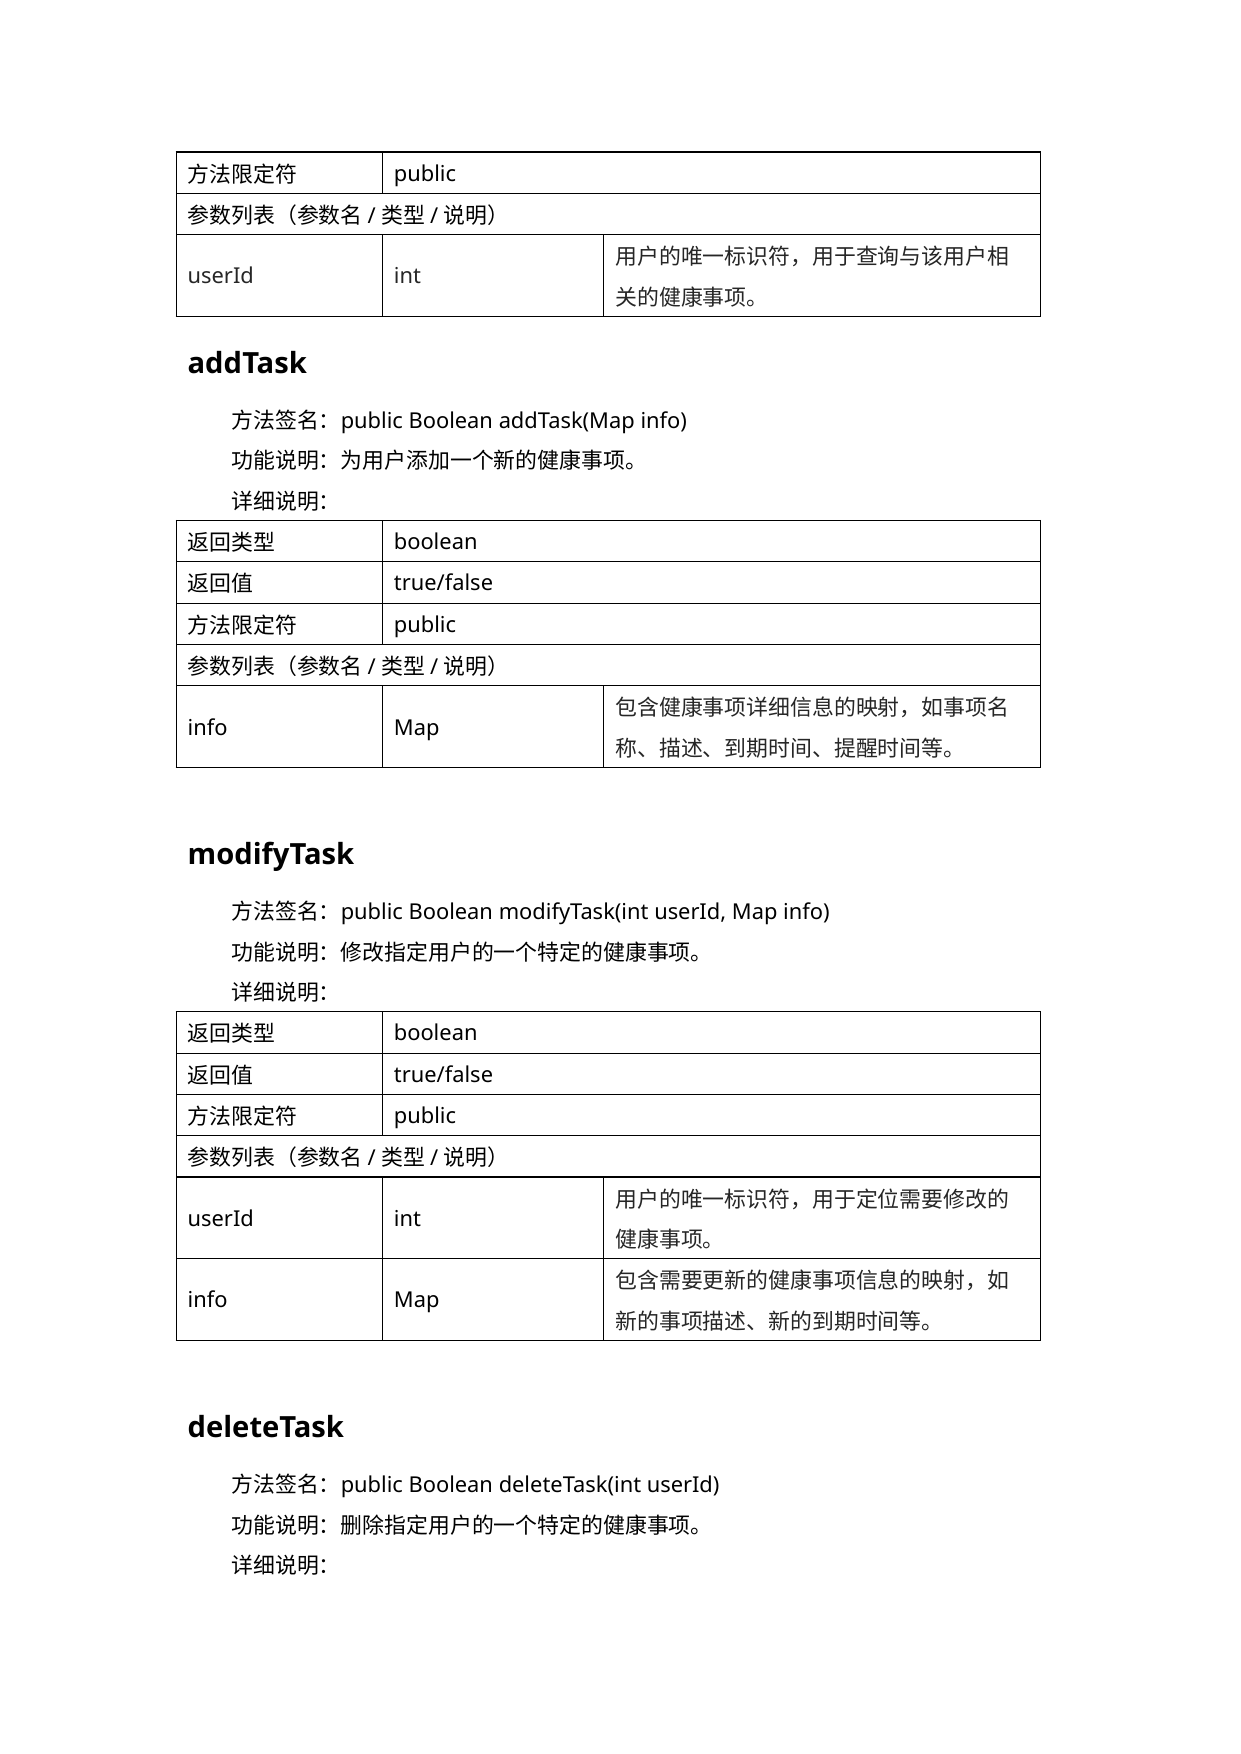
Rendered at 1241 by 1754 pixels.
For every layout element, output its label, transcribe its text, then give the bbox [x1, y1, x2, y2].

table_header 返回类型 [177, 521, 382, 561]
table_cell 参数列表（参数名 / 类型 / 说明） [177, 194, 1040, 234]
table_cell int [383, 1178, 603, 1258]
table_cell 参数列表（参数名 / 类型 / 说明） [177, 645, 1040, 685]
subtitle deleteTask [187, 1406, 1053, 1446]
table_cell 包含需要更新的健康事项信息的映射，如新的事项描述、新的到期时间等。 [604, 1259, 1040, 1340]
table_header boolean [383, 521, 1040, 561]
table_cell 用户的唯一标识符，用于查询与该用户相关的健康事项。 [604, 235, 1040, 316]
table_cell 方法限定符 [177, 604, 382, 644]
text 方法签名：public Boolean modifyTask(int userId, Map info) [187, 890, 1053, 930]
table_header boolean [383, 1012, 1040, 1052]
subtitle addTask [187, 342, 1053, 382]
table_header 返回类型 [177, 1012, 382, 1052]
text 详细说明： [187, 479, 1053, 520]
table_cell 返回值 [177, 562, 382, 602]
table_cell 参数列表（参数名 / 类型 / 说明） [177, 1136, 1040, 1176]
text 方法签名：public Boolean deleteTask(int userId) [187, 1463, 1053, 1503]
table_cell 方法限定符 [177, 153, 382, 193]
table_cell true/false [383, 1054, 1040, 1094]
table_cell Map [383, 1259, 603, 1340]
table_cell int [383, 235, 603, 316]
table_cell 包含健康事项详细信息的映射，如事项名称、描述、到期时间、提醒时间等。 [604, 686, 1040, 767]
table_cell 方法限定符 [177, 1095, 382, 1135]
text 详细说明： [187, 971, 1053, 1011]
table_cell public [383, 153, 1040, 193]
table_cell info [177, 1259, 382, 1340]
table_cell true/false [383, 562, 1040, 602]
text 详细说明： [187, 1544, 1053, 1584]
table_cell info [177, 686, 382, 767]
text 方法签名：public Boolean addTask(Map info) [187, 399, 1053, 439]
table_cell 返回值 [177, 1054, 382, 1094]
table_cell public [383, 604, 1040, 644]
table_cell userId [177, 235, 382, 316]
table_cell public [383, 1095, 1040, 1135]
text 功能说明：修改指定用户的一个特定的健康事项。 [187, 930, 1053, 971]
table_cell 用户的唯一标识符，用于定位需要修改的健康事项。 [604, 1178, 1040, 1258]
text 功能说明：删除指定用户的一个特定的健康事项。 [187, 1503, 1053, 1544]
table_cell userId [177, 1178, 382, 1258]
subtitle modifyTask [187, 833, 1053, 873]
table_cell Map [383, 686, 603, 767]
text 功能说明：为用户添加一个新的健康事项。 [187, 439, 1053, 479]
